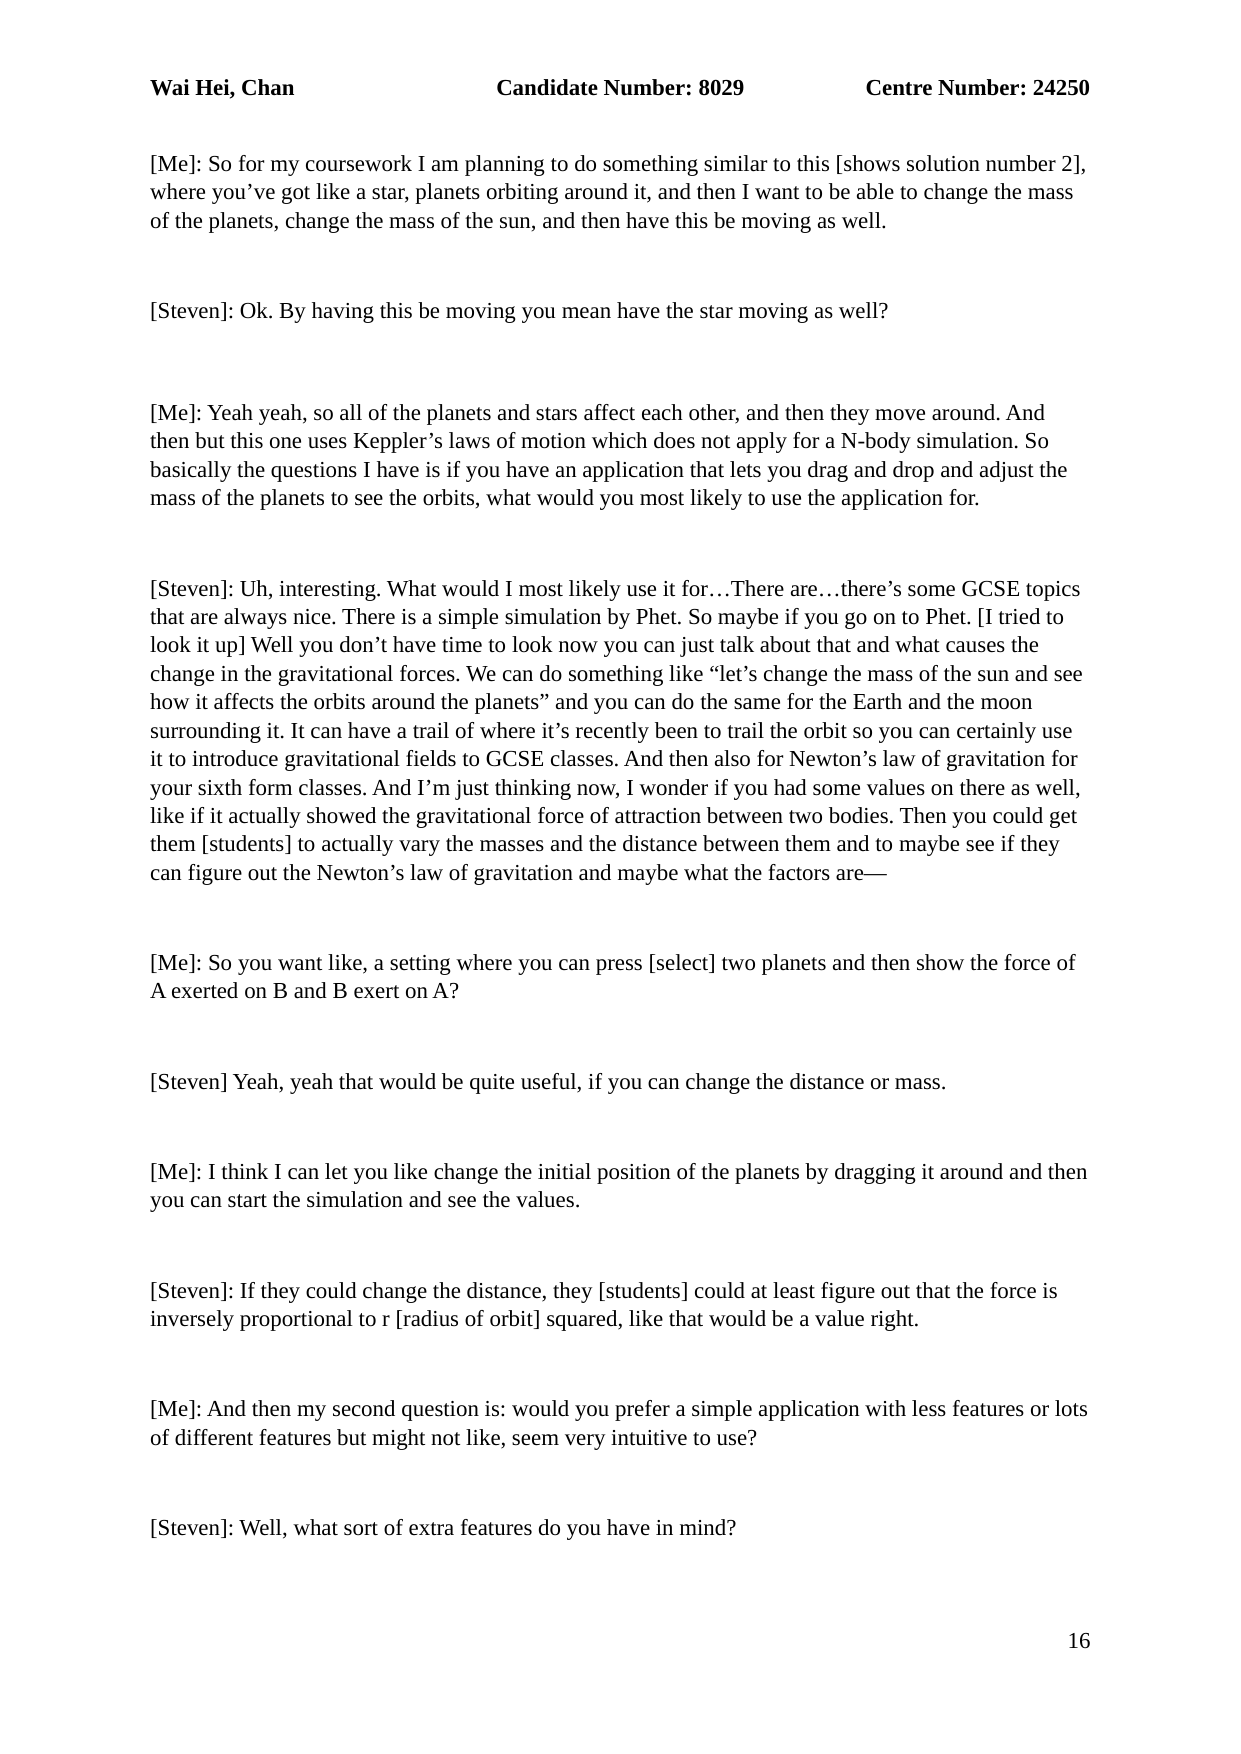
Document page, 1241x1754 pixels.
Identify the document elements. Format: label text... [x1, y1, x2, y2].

text [Steven]: Ok. By having this be moving you mean have the star moving as well? [150, 297, 1090, 323]
text [Me]: So for my coursework I am planning to do something similar to this [shows solution number 2], where you’ve got like a star, planets orbiting around it, and then I want to be able to change the mass of the planets, change the mass of the sun, and then have this be moving as well. [150, 150, 1090, 233]
text [Me]: I think I can let you like change the initial position of the planets by dragging it around and then you can start the simulation and see the values. [150, 1158, 1090, 1213]
text [Steven]: Well, what sort of extra features do you have in mind? [150, 1514, 1090, 1540]
text [Steven]: Uh, interesting. What would I most likely use it for…There are…there’s some GCSE topics that are always nice. There is a simple simulation by Phet. So maybe if you go on to Phet. [I tried to look it up] Well you don’t have time to look now you can just talk about that and what causes the change in the gravitational forces. We can do something like “let’s change the mass of the sun and see how it affects the orbits around the planets” and you can do the same for the Earth and the moon surrounding it. It can have a trail of where it’s recently been to trail the orbit so you can certainly use it to introduce gravitational fields to GCSE classes. And then also for Newton’s law of gravitation for your sixth form classes. And I’m just thinking now, I wonder if you had some values on there as well, like if it actually showed the gravitational force of attraction between two bodies. Then you could get them [students] to actually vary the masses and the distance between them and to maybe see if they can figure out the Newton’s law of gravitation and maybe what the factors are— [150, 574, 1090, 885]
text [Me]: Yeah yeah, so all of the planets and stars affect each other, and then they move around. And then but this one uses Keppler’s laws of motion which does not apply for a N-body simulation. So basically the questions I have is if you have an application that lets you drag and drop and adjust the mass of the planets to see the orbits, what would you most likely to use the application for. [150, 342, 1090, 511]
text [Steven] Yeah, yeah that would be quite useful, if you can change the distance or mass. [150, 1068, 1090, 1094]
text [Me]: And then my second question is: would you prefer a simple application with less features or lots of different features but might not like, seem very intuitive to use? [150, 1395, 1090, 1450]
text [Me]: So you want like, a setting where you can press [select] two planets and then show the force of A exerted on B and B exert on A? [150, 949, 1090, 1004]
text [Steven]: If they could change the distance, they [students] could at least figure out that the force is inversely proportional to r [radius of orbit] squared, like that would be a value right. [150, 1277, 1090, 1331]
